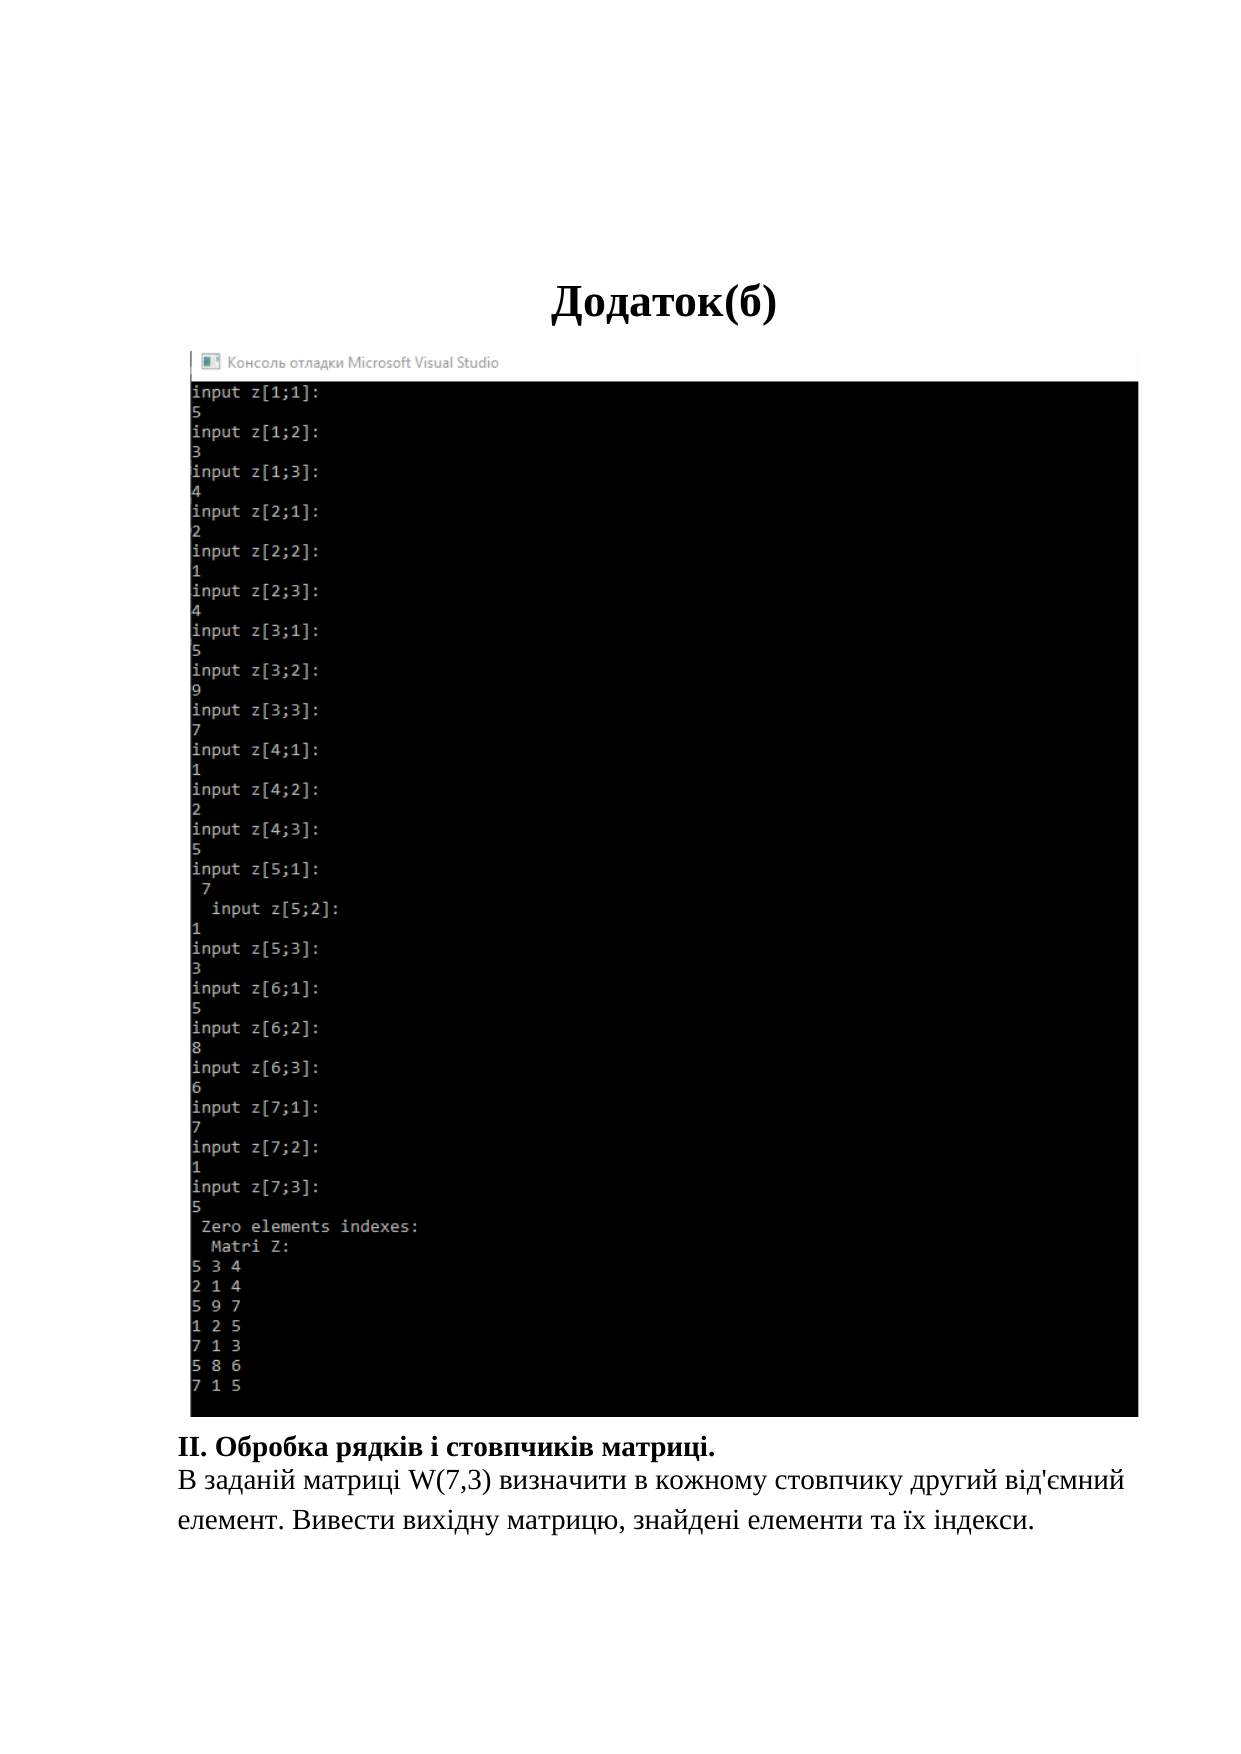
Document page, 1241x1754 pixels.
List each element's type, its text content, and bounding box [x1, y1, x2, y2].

text В заданiй матрицi W(7,3) визначити в кожному стовпчику другий вiд'ємний елемент. Вивести вихiдну матрицю, знайденi елементи та їх iндекси. [177, 1462, 1152, 1536]
subtitle Додаток(б) [177, 273, 1152, 326]
picture [190, 351, 1139, 1417]
text II. Обробка рядків і стовпчиків матриці. [177, 1429, 1152, 1462]
